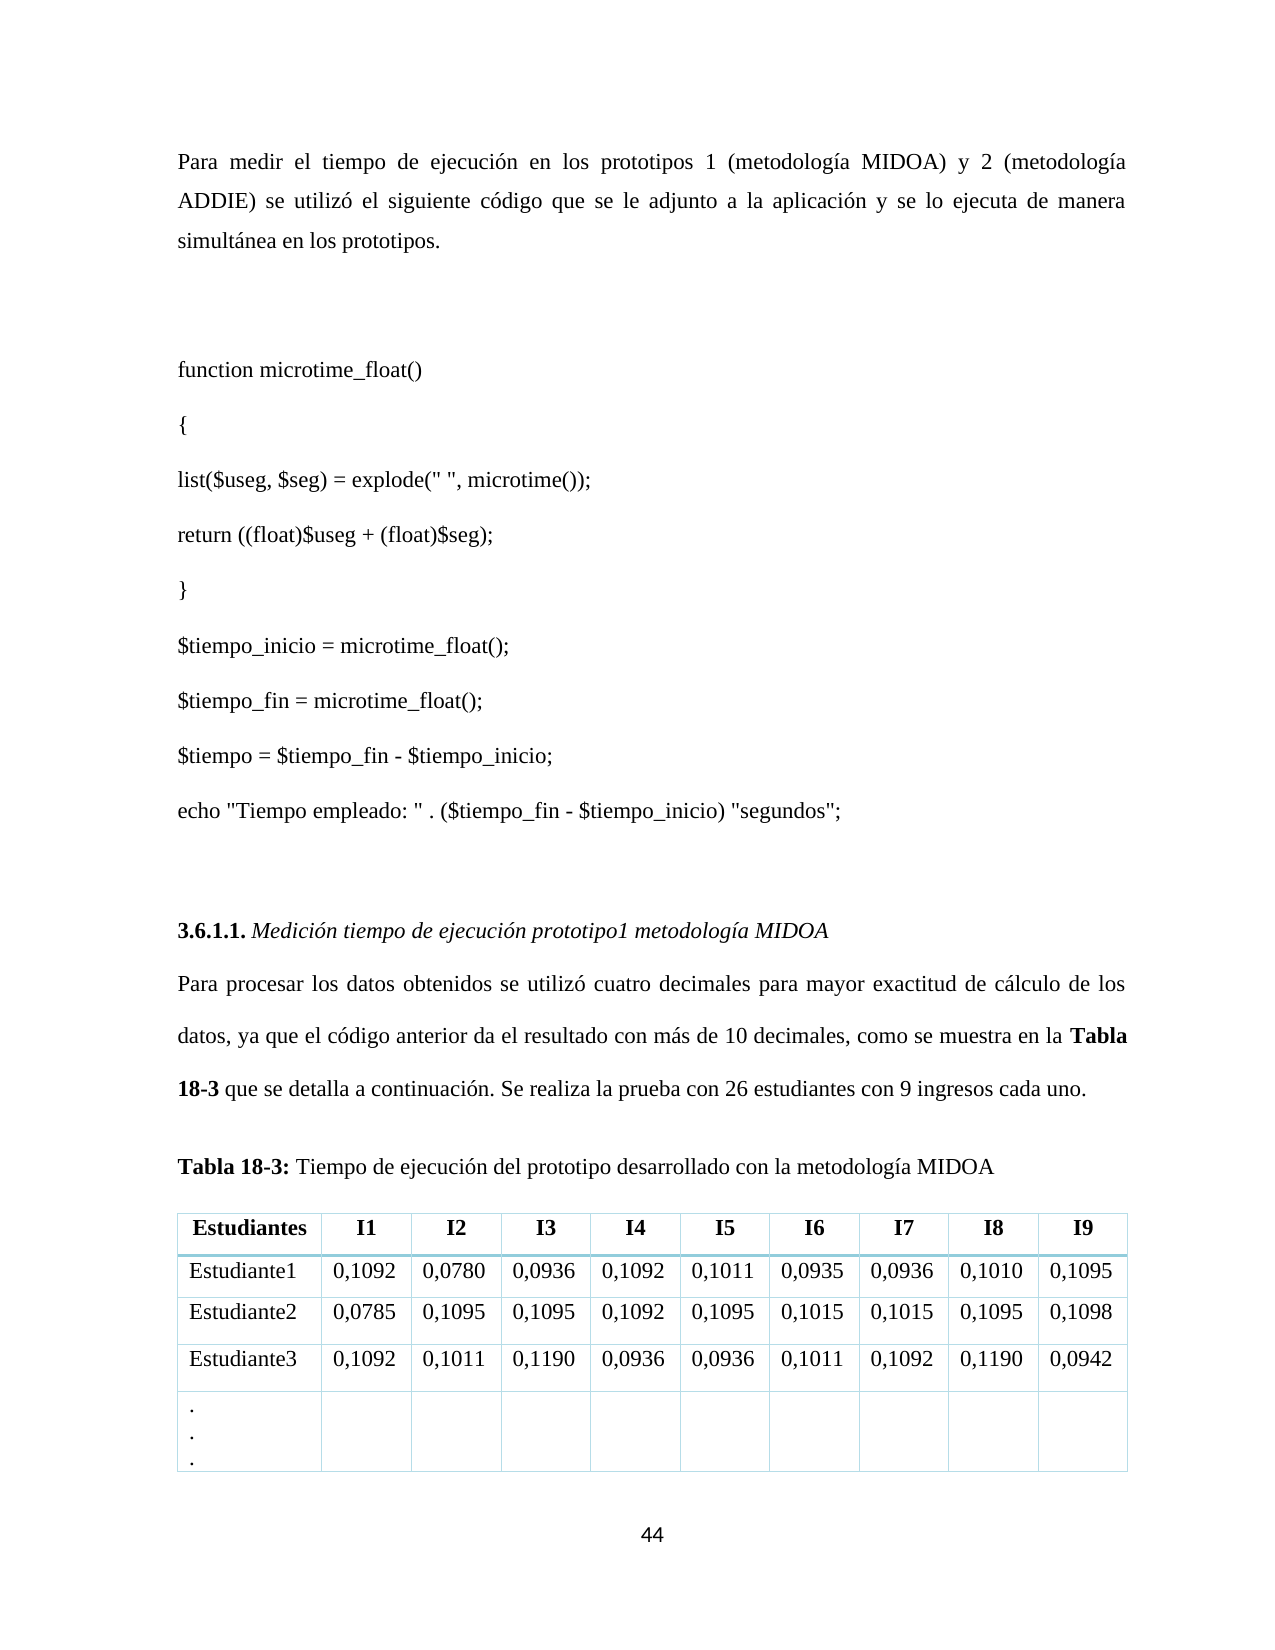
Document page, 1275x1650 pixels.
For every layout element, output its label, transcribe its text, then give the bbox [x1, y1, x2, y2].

table_cell [1039, 1392, 1127, 1471]
table_cell 0,1011 [412, 1345, 501, 1391]
table_cell . . . [178, 1392, 321, 1471]
table_header I9 [1039, 1214, 1127, 1254]
table_cell 0,0935 [770, 1257, 859, 1297]
text Para medir el tiempo de ejecución en los prototipos 1 (metodología MIDOA) y 2 (metodología ADDIE) se utilizó el siguiente código que se le adjunto a la aplicación y se lo ejecuta de manera simultánea en los prototipos. [177, 148, 1127, 253]
table_cell 0,1095 [1039, 1257, 1127, 1297]
table_cell 0,1011 [681, 1257, 769, 1297]
table_cell [770, 1392, 859, 1471]
table_cell [322, 1392, 411, 1471]
table_cell 0,0936 [502, 1257, 590, 1297]
table_cell [502, 1392, 590, 1471]
table_cell Estudiante1 [178, 1257, 321, 1297]
table_cell 0,1011 [770, 1345, 859, 1391]
list Para procesar los datos obtenidos se utilizó cuatro decimales para mayor exactitud de cálculo de los datos, ya que el código anterior da el resultado con más de 10 decimales, como se muestra en la Tabla 18-3 que se detalla a continuación. Se realiza la prueba con 26 estudiantes con 9 ingresos cada uno. [177, 970, 1127, 1101]
table_header I1 [322, 1214, 411, 1254]
text Tabla 18-3: Tiempo de ejecución del prototipo desarrollado con la metodología MIDOA [177, 1153, 1127, 1179]
table_cell 0,0785 [322, 1298, 411, 1344]
table_cell 0,0942 [1039, 1345, 1127, 1391]
table_cell [412, 1392, 501, 1471]
table_header I4 [591, 1214, 680, 1254]
text list($useg, $seg) = explode(" ", microtime()); [177, 466, 1127, 492]
text { [177, 411, 1127, 437]
table_cell 0,0780 [412, 1257, 501, 1297]
table_cell 0,1095 [412, 1298, 501, 1344]
table_cell 0,1095 [681, 1298, 769, 1344]
table_cell 0,0936 [860, 1257, 948, 1297]
table_cell [860, 1392, 948, 1471]
table_cell 0,0936 [591, 1345, 680, 1391]
table_cell 0,0936 [681, 1345, 769, 1391]
table_cell 0,1098 [1039, 1298, 1127, 1344]
table_cell 0,1190 [502, 1345, 590, 1391]
table_header Estudiantes [178, 1214, 321, 1254]
table_header I8 [949, 1214, 1038, 1254]
text function microtime_float() [177, 356, 1127, 382]
table_header I7 [860, 1214, 948, 1254]
table_cell 0,1190 [949, 1345, 1038, 1391]
table_header I6 [770, 1214, 859, 1254]
text } [177, 576, 1127, 603]
text $tiempo = $tiempo_fin - $tiempo_inicio; [177, 742, 1127, 768]
list Medición tiempo de ejecución prototipo1 metodología MIDOA [177, 917, 1127, 943]
table_cell 0,1092 [860, 1345, 948, 1391]
table_header I5 [681, 1214, 769, 1254]
table_cell Estudiante3 [178, 1345, 321, 1391]
table_cell 0,1092 [322, 1257, 411, 1297]
text echo "Tiempo empleado: " . ($tiempo_fin - $tiempo_inicio) "segundos"; [177, 797, 1127, 824]
text return ((float)$useg + (float)$seg); [177, 521, 1127, 548]
table_cell 0,1092 [591, 1257, 680, 1297]
table_header I3 [502, 1214, 590, 1254]
table_header I2 [412, 1214, 501, 1254]
table_cell 0,1015 [860, 1298, 948, 1344]
table_cell 0,1092 [591, 1298, 680, 1344]
text $tiempo_fin = microtime_float(); [177, 687, 1127, 713]
table_cell 0,1092 [322, 1345, 411, 1391]
table_cell 0,1095 [949, 1298, 1038, 1344]
table_cell [949, 1392, 1038, 1471]
table_cell 0,1095 [502, 1298, 590, 1344]
table_cell 0,1010 [949, 1257, 1038, 1297]
text $tiempo_inicio = microtime_float(); [177, 632, 1127, 658]
table_cell [591, 1392, 680, 1471]
table_cell Estudiante2 [178, 1298, 321, 1344]
table_cell 0,1015 [770, 1298, 859, 1344]
table_cell [681, 1392, 769, 1471]
